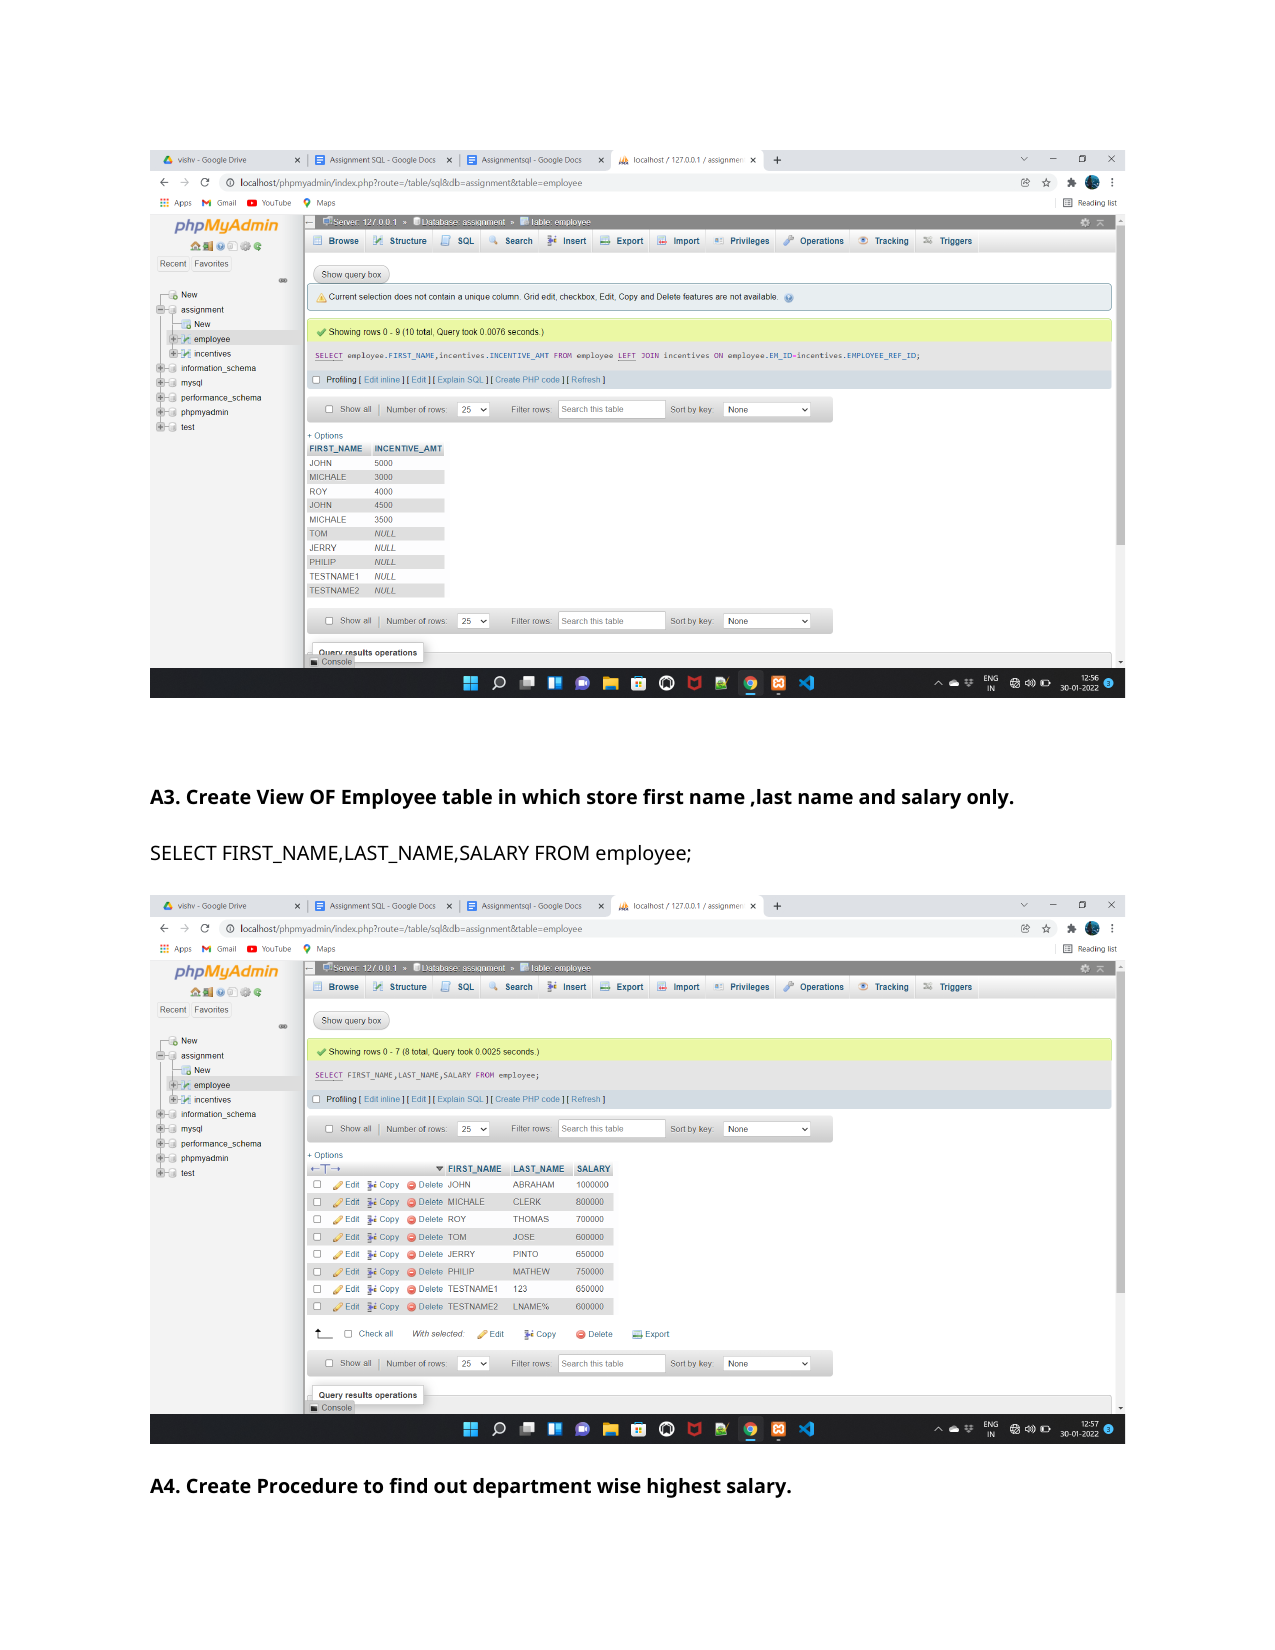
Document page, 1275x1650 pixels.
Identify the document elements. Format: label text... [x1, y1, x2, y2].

text A3. Create View OF Employee table in which store first name ,last name and salary only. [150, 783, 1125, 810]
picture [150, 150, 1125, 698]
text SELECT FIRST_NAME,LAST_NAME,SALARY FROM employee; [150, 839, 1125, 866]
picture [150, 895, 1125, 1444]
text A4. Create Procedure to find out department wise highest salary. [150, 1473, 1125, 1499]
